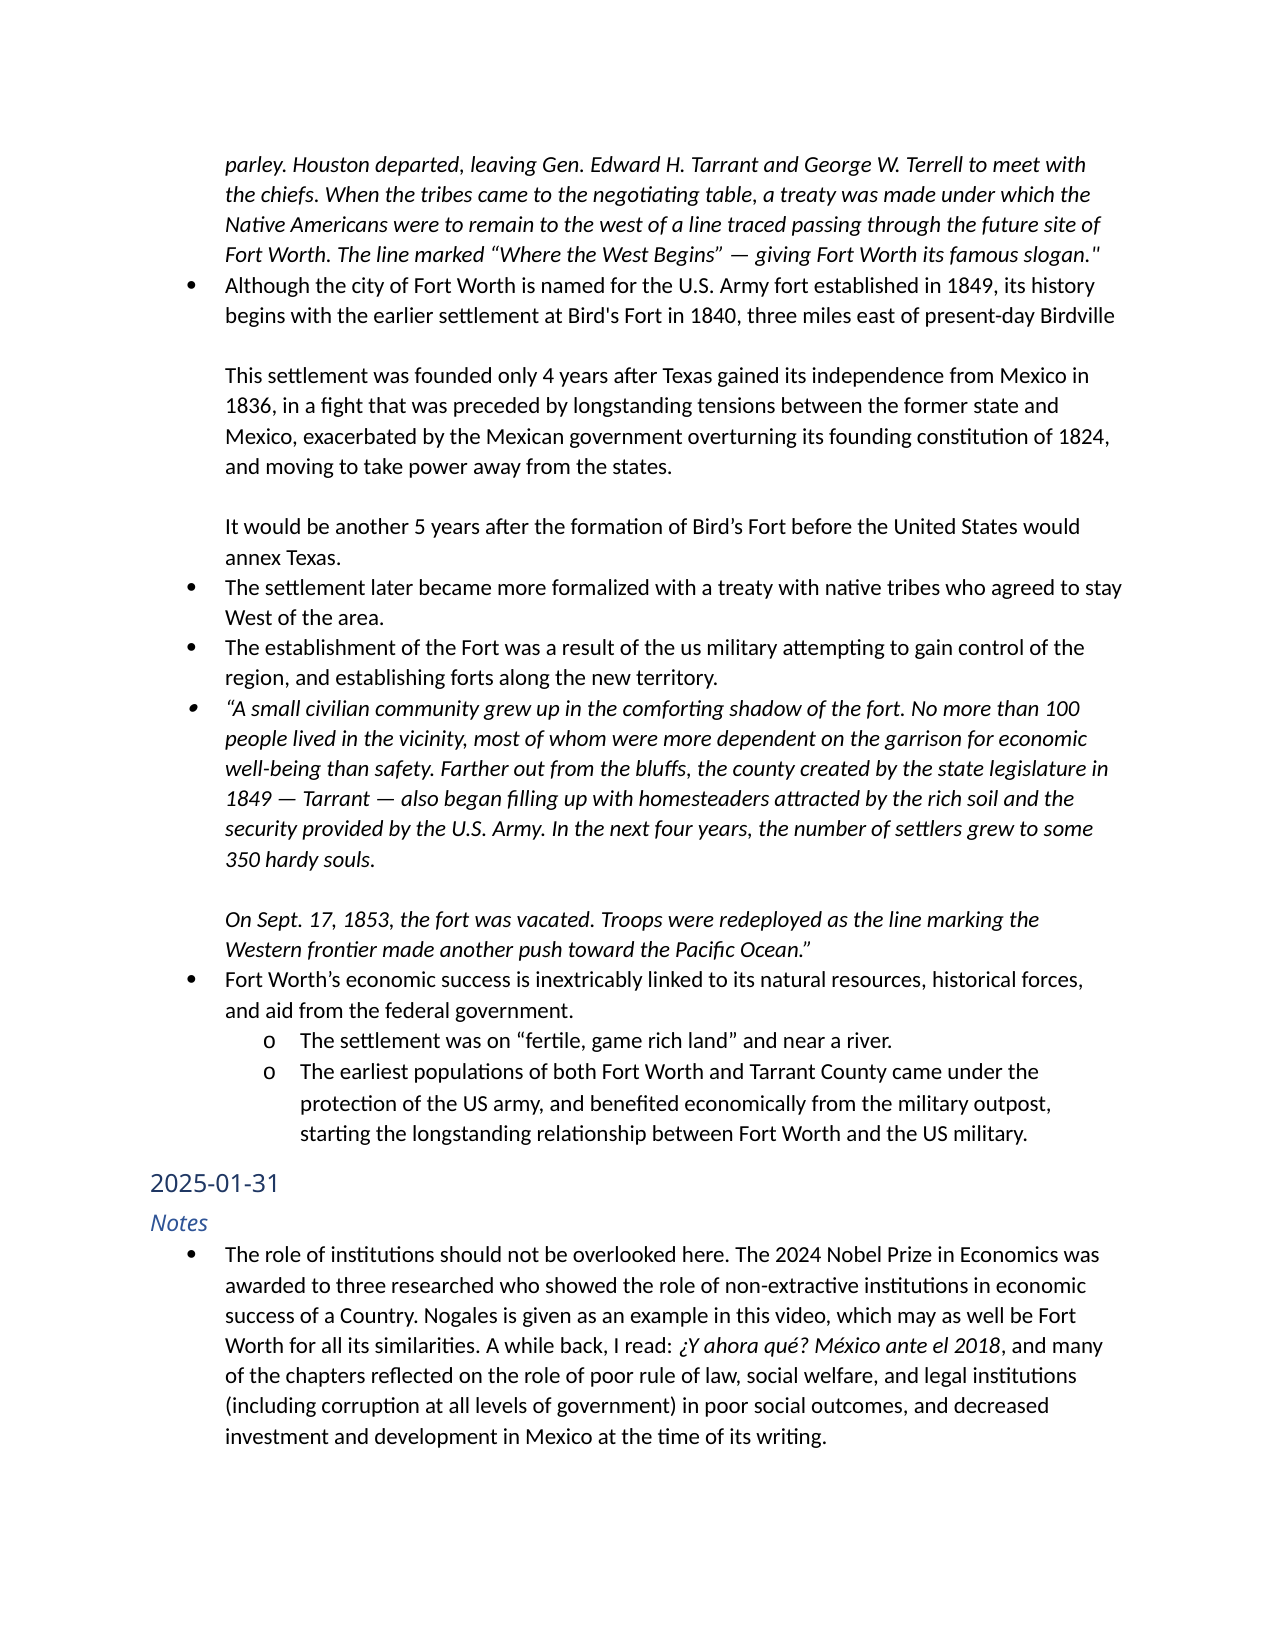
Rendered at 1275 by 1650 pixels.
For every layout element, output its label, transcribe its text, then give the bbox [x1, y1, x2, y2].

list The settlement later became more formalized with a treaty with native tribes who agreed to stay West of the area. [187, 573, 1125, 631]
list “A small civilian community grew up in the comforting shadow of the fort. No more than 100 people lived in the vicinity, most of whom were more dependent on the garrison for economic well-being than safety. Farther out from the bluffs, the county created by the state legislature in 1849 — Tarrant — also began filling up with homesteaders attracted by the rich soil and the security provided by the U.S. Army. In the next four years, the number of settlers grew to some 350 hardy souls. On Sept. 17, 1853, the fort was vacated. Troops were redeployed as the line marking the Western frontier made another push toward the Pacific Ocean.” [187, 694, 1125, 963]
list The settlement was on “fertile, game rich land” and near a river. [262, 1026, 1125, 1055]
list The role of institutions should not be overlooked here. The 2024 Nobel Prize in Economics was awarded to three researched who showed the role of non-extractive institutions in economic success of a Country. Nogales is given as an example in this video, which may as well be Fort Worth for all its similarities. A while back, I read: ¿Y ahora qué? México ante el 2018, and many of the chapters reflected on the role of poor rule of law, social welfare, and legal institutions (including corruption at all levels of government) in poor social outcomes, and decreased investment and development in Mexico at the time of its writing. [187, 1241, 1125, 1450]
list The establishment of the Fort was a result of the us military attempting to gain control of the region, and establishing forts along the new territory. [187, 633, 1125, 692]
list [187, 150, 1125, 269]
subtitle Notes [150, 1207, 1125, 1238]
list Although the city of Fort Worth is named for the U.S. Army fort established in 1849, its history begins with the earlier settlement at Bird's Fort in 1840, three miles east of present-day Birdville This settlement was founded only 4 years after Texas gained its independence from Mexico in 1836, in a fight that was preceded by longstanding tensions between the former state and Mexico, exacerbated by the Mexican government overturning its founding constitution of 1824, and moving to take power away from the states. It would be another 5 years after the formation of Bird’s Fort before the United States would annex Texas. [187, 271, 1125, 571]
list Fort Worth’s economic success is inextricably linked to its natural resources, historical forces, and aid from the federal government. [187, 966, 1125, 1024]
list The earliest populations of both Fort Worth and Tarrant County came under the protection of the US army, and benefited economically from the military outpost, starting the longstanding relationship between Fort Worth and the US military. [262, 1057, 1125, 1147]
subtitle 2025-01-31 [150, 1166, 1125, 1200]
